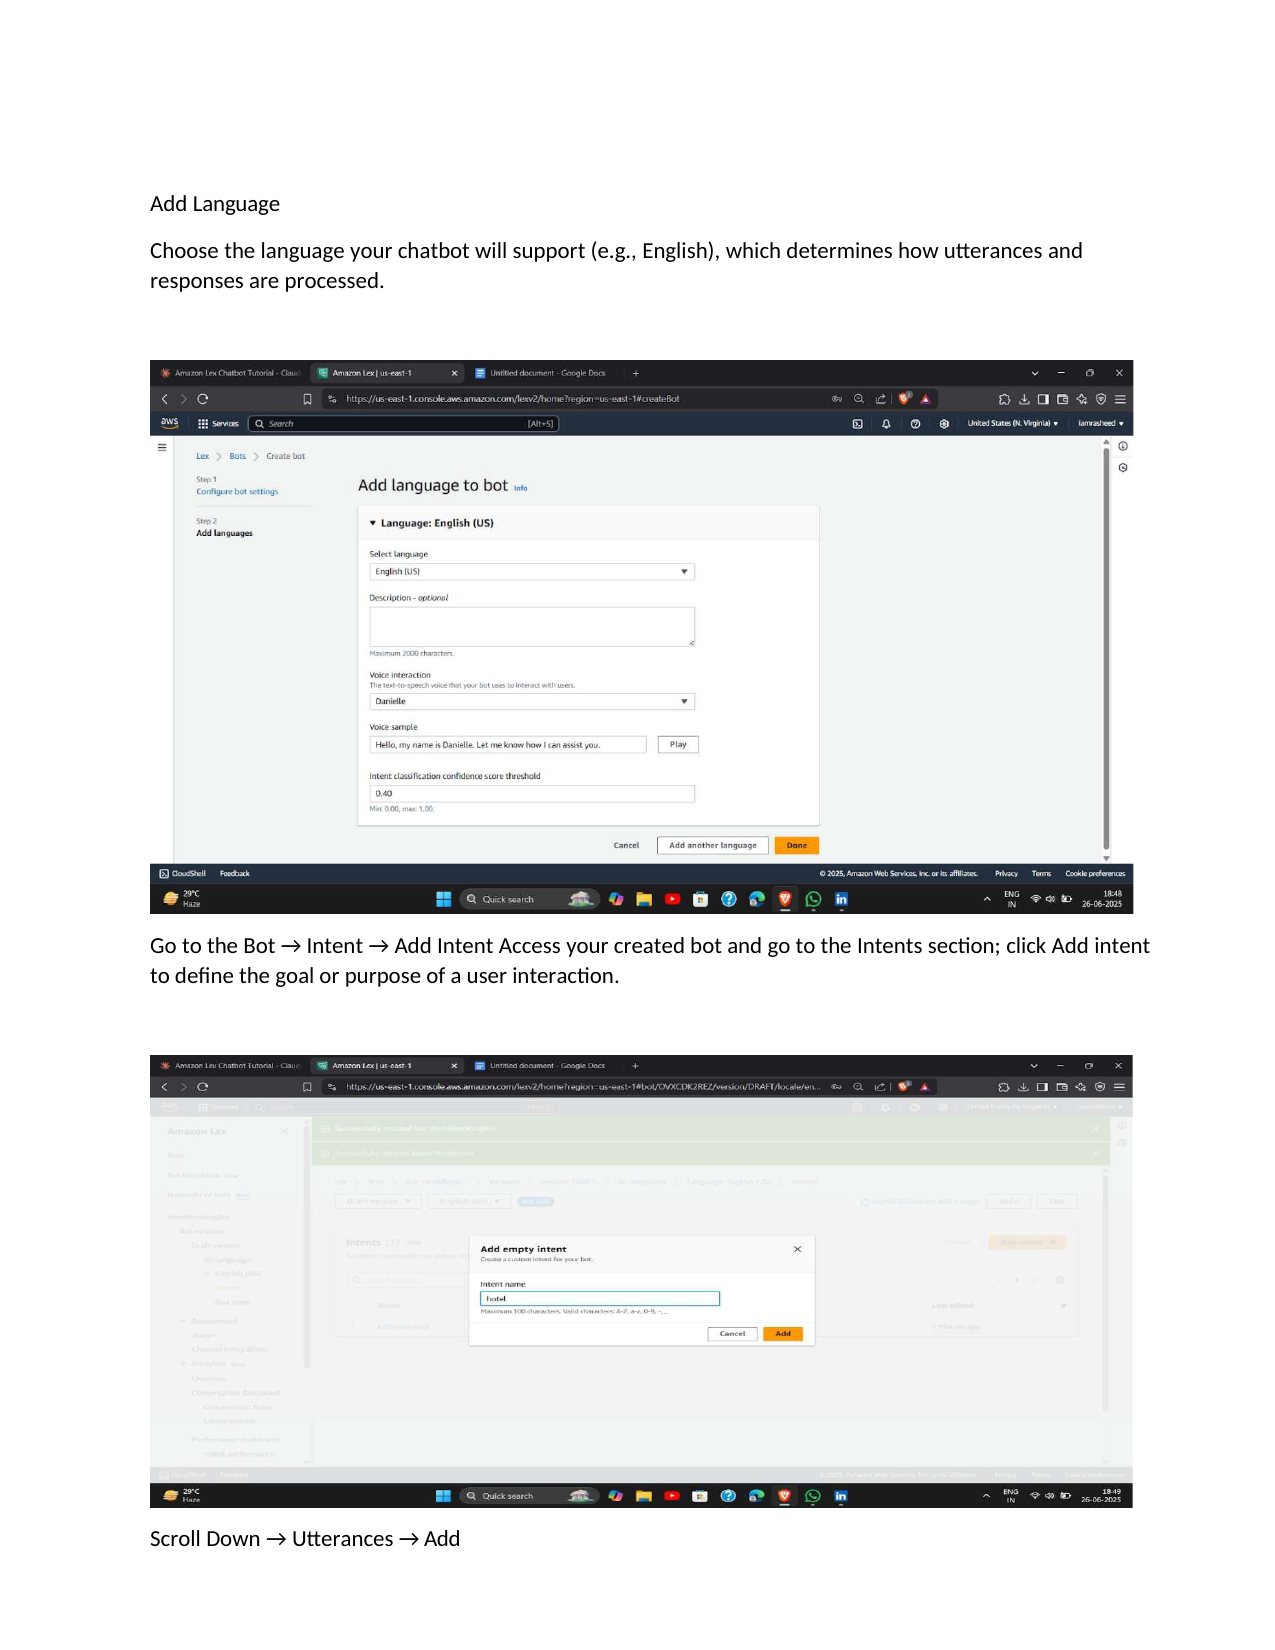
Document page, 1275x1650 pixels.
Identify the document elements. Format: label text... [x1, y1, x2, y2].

picture [150, 360, 1134, 914]
text Add Language [150, 189, 1233, 217]
picture [150, 1055, 1133, 1508]
text Choose the language your chatbot will support (e.g., English), which determines how utterances and responses are processed. [150, 236, 1112, 295]
